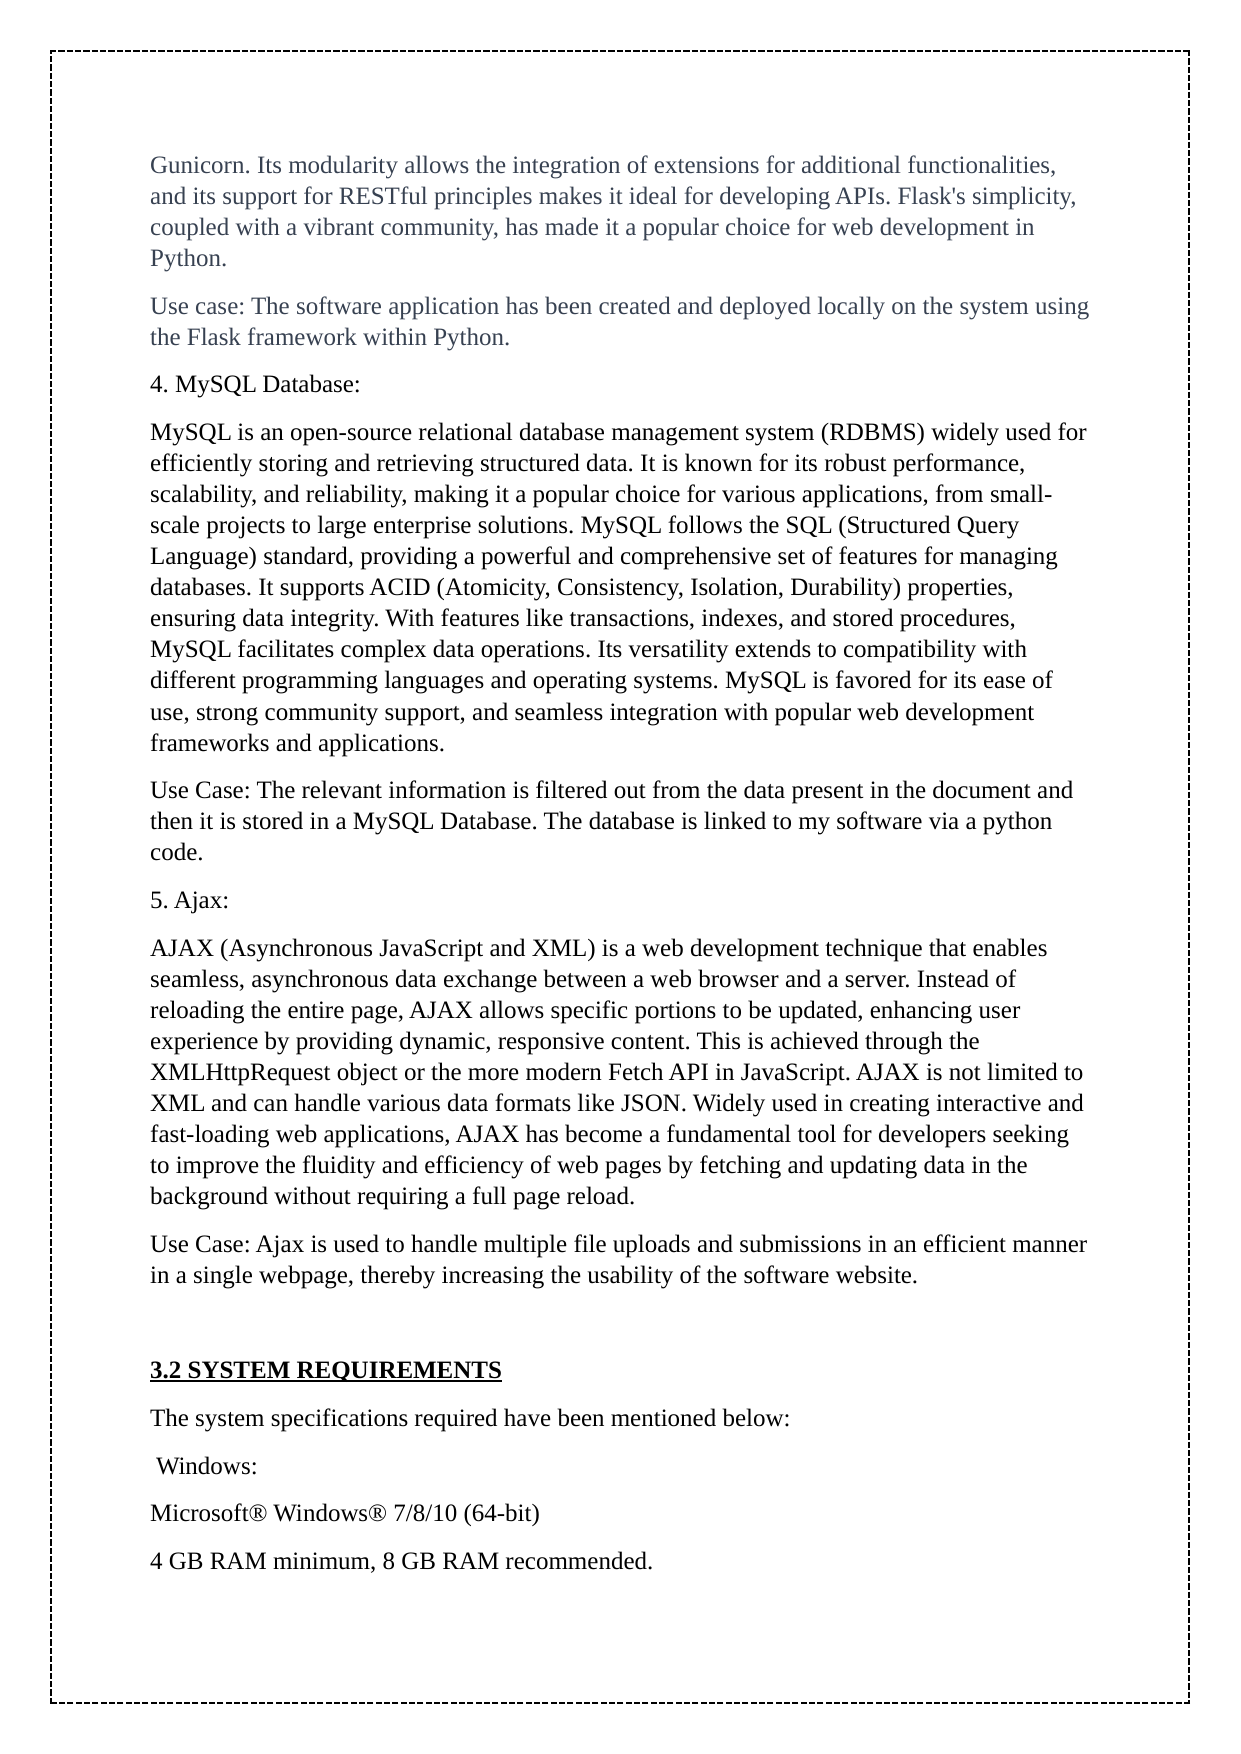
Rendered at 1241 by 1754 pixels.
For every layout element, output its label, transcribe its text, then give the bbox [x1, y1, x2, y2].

text Use Case: The relevant information is filtered out from the data present in the document and then it is stored in a MySQL Database. The database is linked to my software via a python code. [150, 775, 1090, 866]
text Use Case: Ajax is used to handle multiple file uploads and submissions in an efficient manner in a single webpage, thereby increasing the usability of the software website. [150, 1229, 1090, 1289]
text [150, 150, 1090, 272]
text 4 GB RAM minimum, 8 GB RAM recommended. [150, 1546, 1090, 1575]
text 5. Ajax: [150, 885, 1090, 914]
text 3.2 SYSTEM REQUIREMENTS [150, 1355, 1090, 1384]
text The system specifications required have been mentioned below: [150, 1403, 1090, 1432]
text AJAX (Asynchronous JavaScript and XML) is a web development technique that enables seamless, asynchronous data exchange between a web browser and a server. Instead of reloading the entire page, AJAX allows specific portions to be updated, enhancing user experience by providing dynamic, responsive content. This is achieved through the XMLHttpRequest object or the more modern Fetch API in JavaScript. AJAX is not limited to XML and can handle various data formats like JSON. Widely used in creating interactive and fast-loading web applications, AJAX has become a fundamental tool for developers seeking to improve the fluidity and efficiency of web pages by fetching and updating data in the background without requiring a full page reload. [150, 933, 1090, 1210]
text 4. MySQL Database: [150, 369, 1090, 398]
text MySQL is an open-source relational database management system (RDBMS) widely used for efficiently storing and retrieving structured data. It is known for its robust performance, scalability, and reliability, making it a popular choice for various applications, from small-scale projects to large enterprise solutions. MySQL follows the SQL (Structured Query Language) standard, providing a powerful and comprehensive set of features for managing databases. It supports ACID (Atomicity, Consistency, Isolation, Durability) properties, ensuring data integrity. With features like transactions, indexes, and stored procedures, MySQL facilitates complex data operations. Its versatility extends to compatibility with different programming languages and operating systems. MySQL is favored for its ease of use, strong community support, and seamless integration with popular web development frameworks and applications. [150, 417, 1090, 756]
text Use case: The software application has been created and deployed locally on the system using the Flask framework within Python. [150, 291, 1090, 351]
text Microsoft® Windows® 7/8/10 (64-bit) [150, 1498, 1090, 1527]
text Windows: [150, 1451, 1090, 1479]
